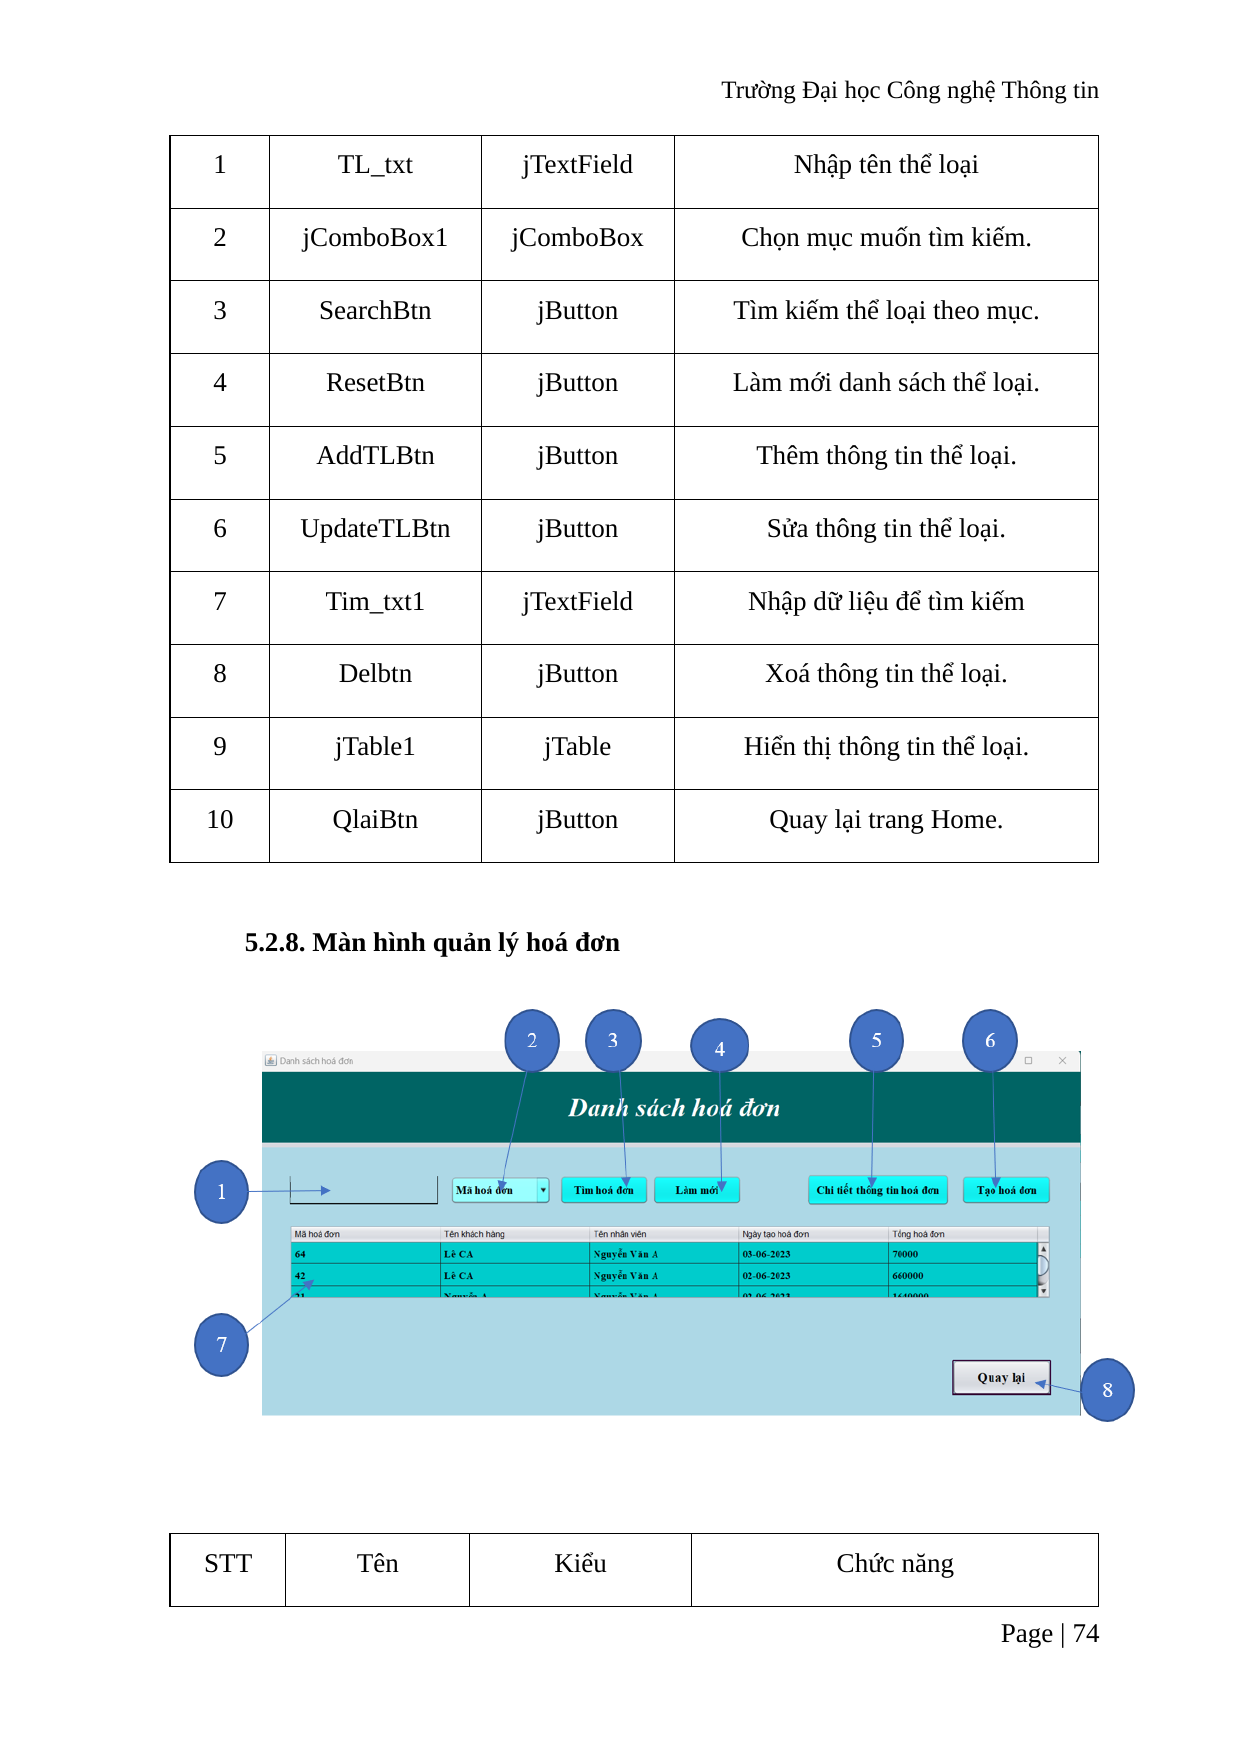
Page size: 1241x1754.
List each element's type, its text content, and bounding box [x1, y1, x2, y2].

table_cell 10 [171, 790, 269, 862]
table_cell Hiển thị thông tin thể loại. [675, 718, 1098, 789]
table_cell SearchBtn [270, 281, 481, 353]
table_cell jButton [482, 790, 674, 862]
table_cell Nhập tên thể loại [675, 136, 1098, 208]
subtitle 5.2.8. Màn hình quản lý hoá đơn [169, 926, 1099, 957]
table_cell Nhập dữ liệu để tìm kiếm [675, 572, 1098, 644]
table_cell jButton [482, 500, 674, 571]
table_cell Chọn mục muốn tìm kiếm. [675, 209, 1098, 280]
table_cell Tìm kiếm thể loại theo mục. [675, 281, 1098, 353]
table_header Tên [286, 1534, 469, 1606]
table_cell 2 [171, 209, 269, 280]
table_header STT [171, 1534, 285, 1606]
table_cell jComboBox [482, 209, 674, 280]
table_cell 9 [171, 718, 269, 789]
table_cell QlaiBtn [270, 790, 481, 862]
table_cell 3 [171, 281, 269, 353]
picture [169, 985, 1145, 1446]
table_cell jButton [482, 354, 674, 426]
table_cell TL_txt [270, 136, 481, 208]
table_cell jButton [482, 427, 674, 498]
table_cell 6 [171, 500, 269, 571]
table_cell jButton [482, 645, 674, 717]
table_cell AddTLBtn [270, 427, 481, 498]
table_cell jComboBox1 [270, 209, 481, 280]
table_cell 4 [171, 354, 269, 426]
table_cell Delbtn [270, 645, 481, 717]
table_cell jTextField [482, 136, 674, 208]
table_cell Quay lại trang Home. [675, 790, 1098, 862]
table_cell ResetBtn [270, 354, 481, 426]
table_cell 8 [171, 645, 269, 717]
table_header Chức năng [692, 1534, 1098, 1606]
table_cell jButton [482, 281, 674, 353]
table_cell 1 [171, 136, 269, 208]
table_cell Làm mới danh sách thể loại. [675, 354, 1098, 426]
table_cell UpdateTLBtn [270, 500, 481, 571]
table_cell Thêm thông tin thể loại. [675, 427, 1098, 498]
table_header Kiểu [470, 1534, 691, 1606]
table_cell 5 [171, 427, 269, 498]
table_cell Tim_txt1 [270, 572, 481, 644]
table_cell Xoá thông tin thể loại. [675, 645, 1098, 717]
table_cell jTable [482, 718, 674, 789]
table_cell jTextField [482, 572, 674, 644]
table_cell Sửa thông tin thể loại. [675, 500, 1098, 571]
table_cell 7 [171, 572, 269, 644]
table_cell jTable1 [270, 718, 481, 789]
